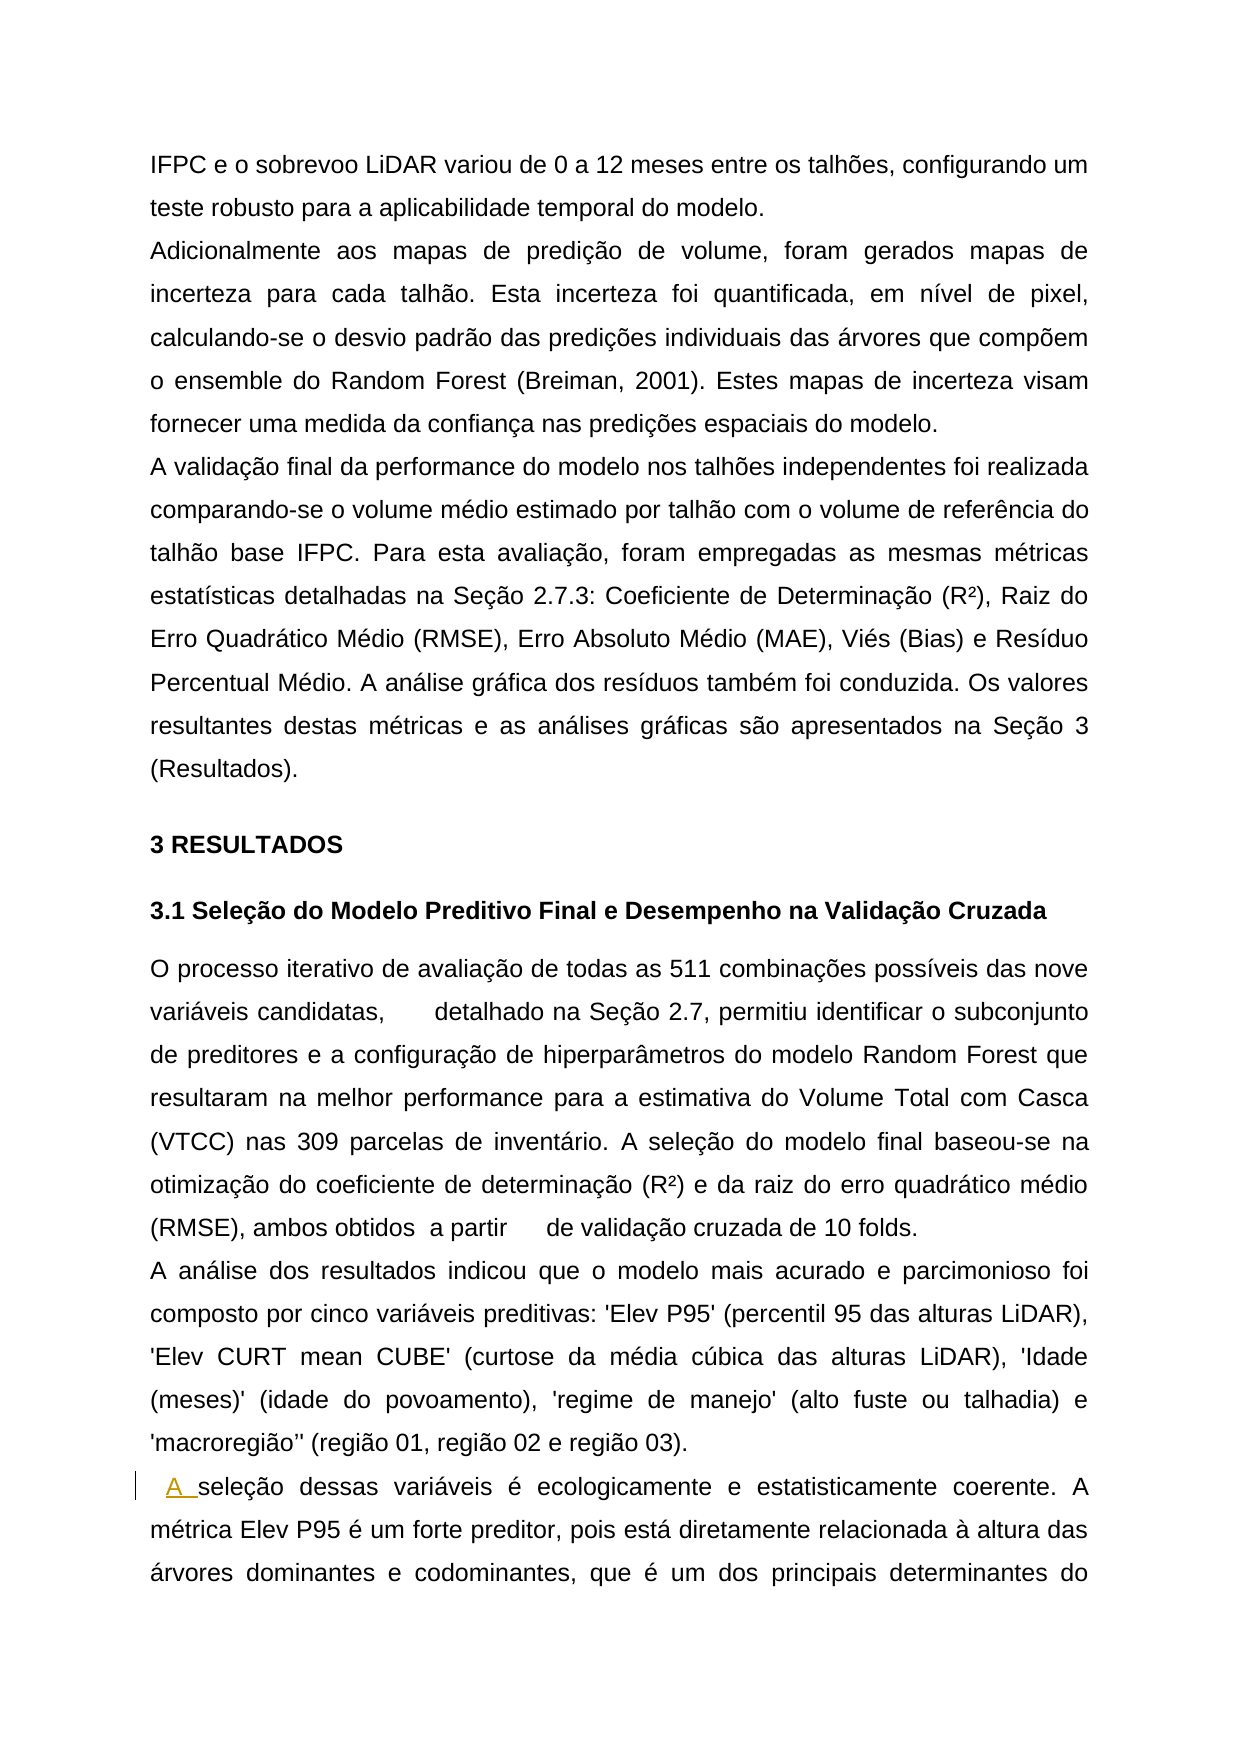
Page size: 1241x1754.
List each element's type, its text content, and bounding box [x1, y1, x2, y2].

text A análise dos resultados indicou que o modelo mais acurado e parcimonioso foi composto por cinco variáveis preditivas: 'Elev P95' (percentil 95 das alturas LiDAR), 'Elev CURT mean CUBE' (curtose da média cúbica das alturas LiDAR), 'Idade (meses)' (idade do povoamento), 'regime de manejo' (alto fuste ou talhadia) e 'macroregião’' (região 01, região 02 e região 03). [150, 1256, 1090, 1457]
text Adicionalmente aos mapas de predição de volume, foram gerados mapas de incerteza para cada talhão. Esta incerteza foi quantificada, em nível de pixel, calculando-se o desvio padrão das predições individuais das árvores que compõem o ensemble do Random Forest (Breiman, 2001). Estes mapas de incerteza visam fornecer uma medida da confiança nas predições espaciais do modelo. [150, 236, 1090, 437]
text A validação final da performance do modelo nos talhões independentes foi realizada comparando-se o volume médio estimado por talhão com o volume de referência do talhão base IFPC. Para esta avaliação, foram empregadas as mesmas métricas estatísticas detalhadas na Seção 2.7.3: Coeficiente de Determinação (R²), Raiz do Erro Quadrático Médio (RMSE), Erro Absoluto Médio (MAE), Viés (Bias) e Resíduo Percentual Médio. A análise gráfica dos resíduos também foi conduzida. Os valores resultantes destas métricas e as análises gráficas são apresentados na Seção 3 (Resultados). [150, 452, 1090, 782]
text 3.1 Seleção do Modelo Preditivo Final e Desempenho na Validação Cruzada [150, 896, 1090, 925]
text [150, 150, 1090, 222]
text 3 RESULTADOS [150, 830, 1090, 859]
text O processo iterativo de avaliação de todas as 511 combinações possíveis das nove variáveis candidatas, detalhado na Seção 2.7, permitiu identificar o subconjunto de preditores e a configuração de hiperparâmetros do modelo Random Forest que resultaram na melhor performance para a estimativa do Volume Total com Casca (VTCC) nas 309 parcelas de inventário. A seleção do modelo final baseou-se na otimização do coeficiente de determinação (R²) e da raiz do erro quadrático médio (RMSE), ambos obtidos de validação cruzada de 10 folds. [150, 954, 1090, 1241]
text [150, 1471, 1090, 1586]
